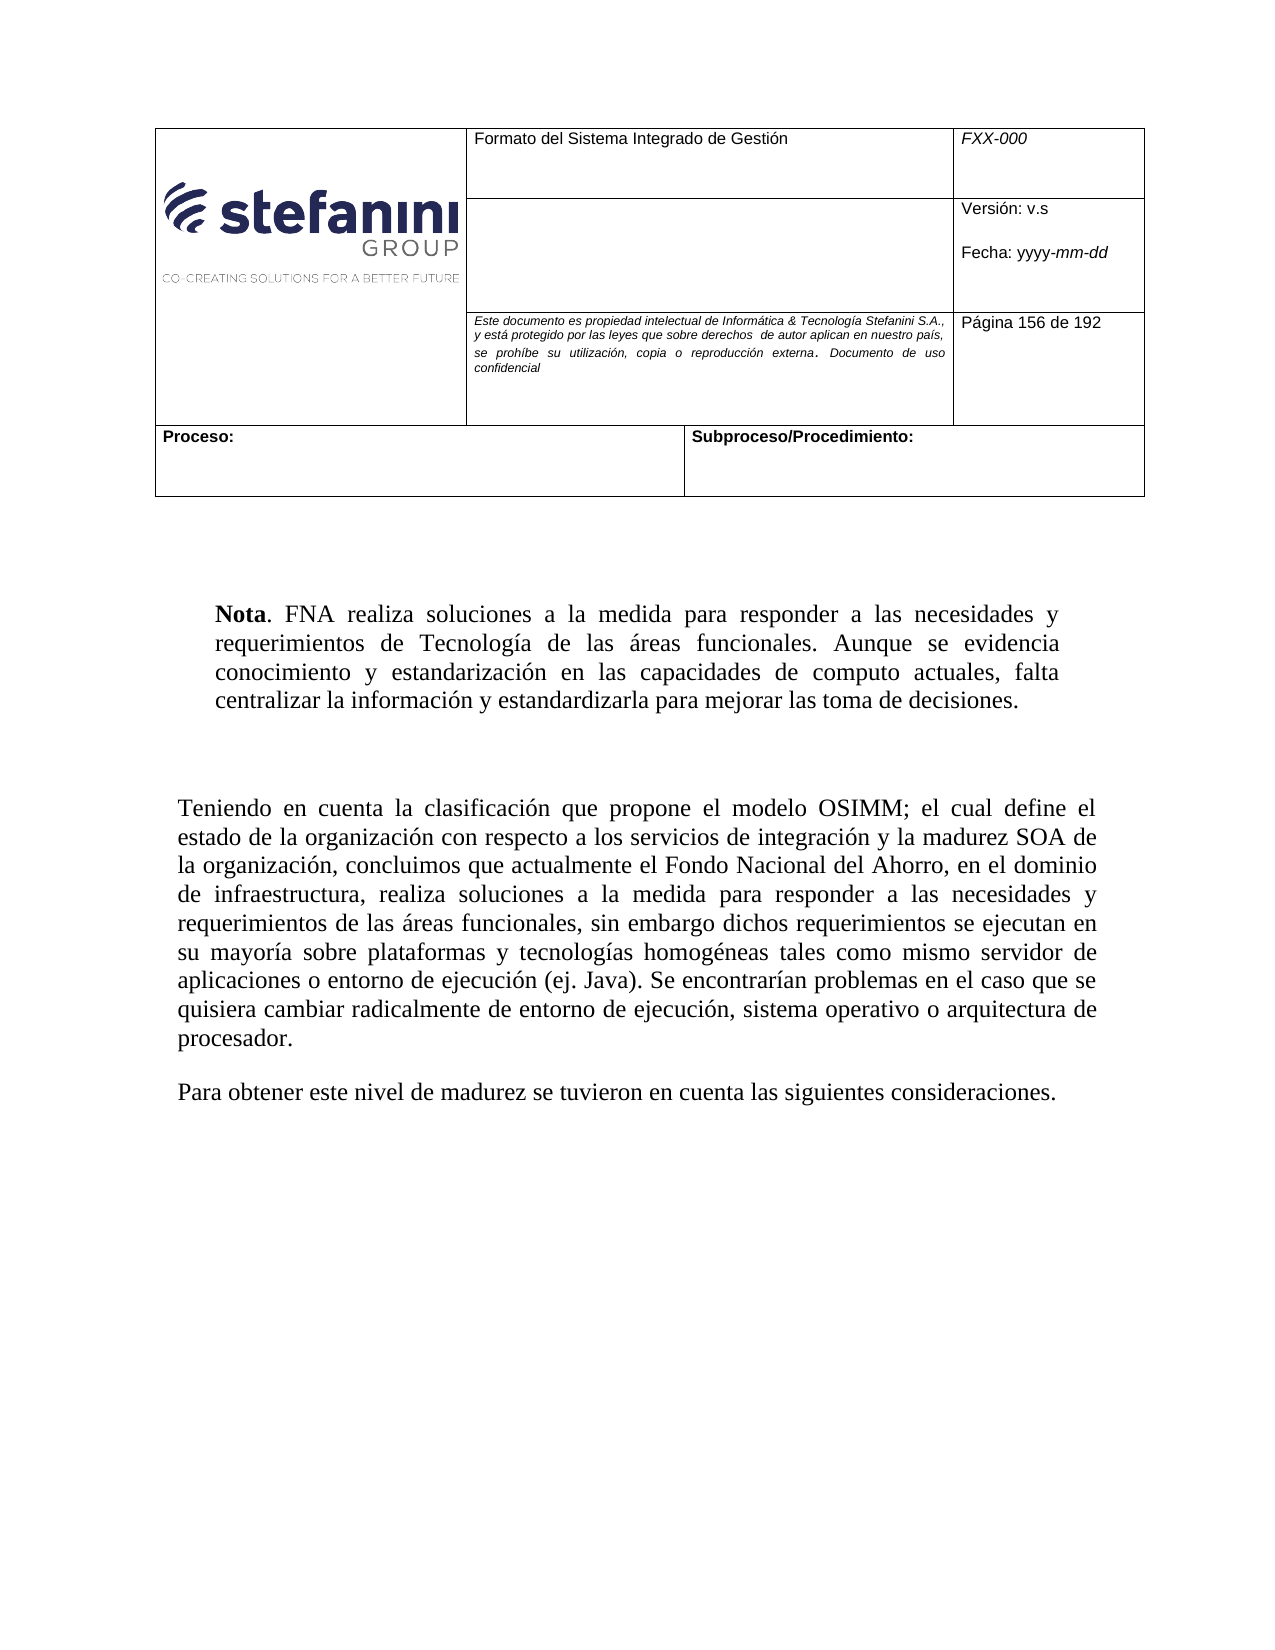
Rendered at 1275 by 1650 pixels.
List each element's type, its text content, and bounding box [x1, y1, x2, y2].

text Nota. FNA realiza soluciones a la medida para responder a las necesidades y requerimientos de Tecnología de las áreas funcionales. Aunque se evidencia conocimiento y estandarización en las capacidades de computo actuales, falta centralizar la información y estandardizarla para mejorar las toma de decisiones. [215, 599, 1060, 714]
text Para obtener este nivel de madurez se tuvieron en cuenta las siguientes consideraciones. [177, 1077, 1098, 1106]
text Teniendo en cuenta la clasificación que propone el modelo OSIMM; el cual define el estado de la organización con respecto a los servicios de integración y la madurez SOA de la organización, concluimos que actualmente el Fondo Nacional del Ahorro, en el dominio de infraestructura, realiza soluciones a la medida para responder a las necesidades y requerimientos de las áreas funcionales, sin embargo dichos requerimientos se ejecutan en su mayoría sobre plataformas y tecnologías homogéneas tales como mismo servidor de aplicaciones o entorno de ejecución (ej. Java). Se encontrarían problemas en el caso que se quisiera cambiar radicalmente de entorno de ejecución, sistema operativo o arquitectura de procesador. [177, 793, 1098, 1052]
picture [162, 182, 460, 286]
